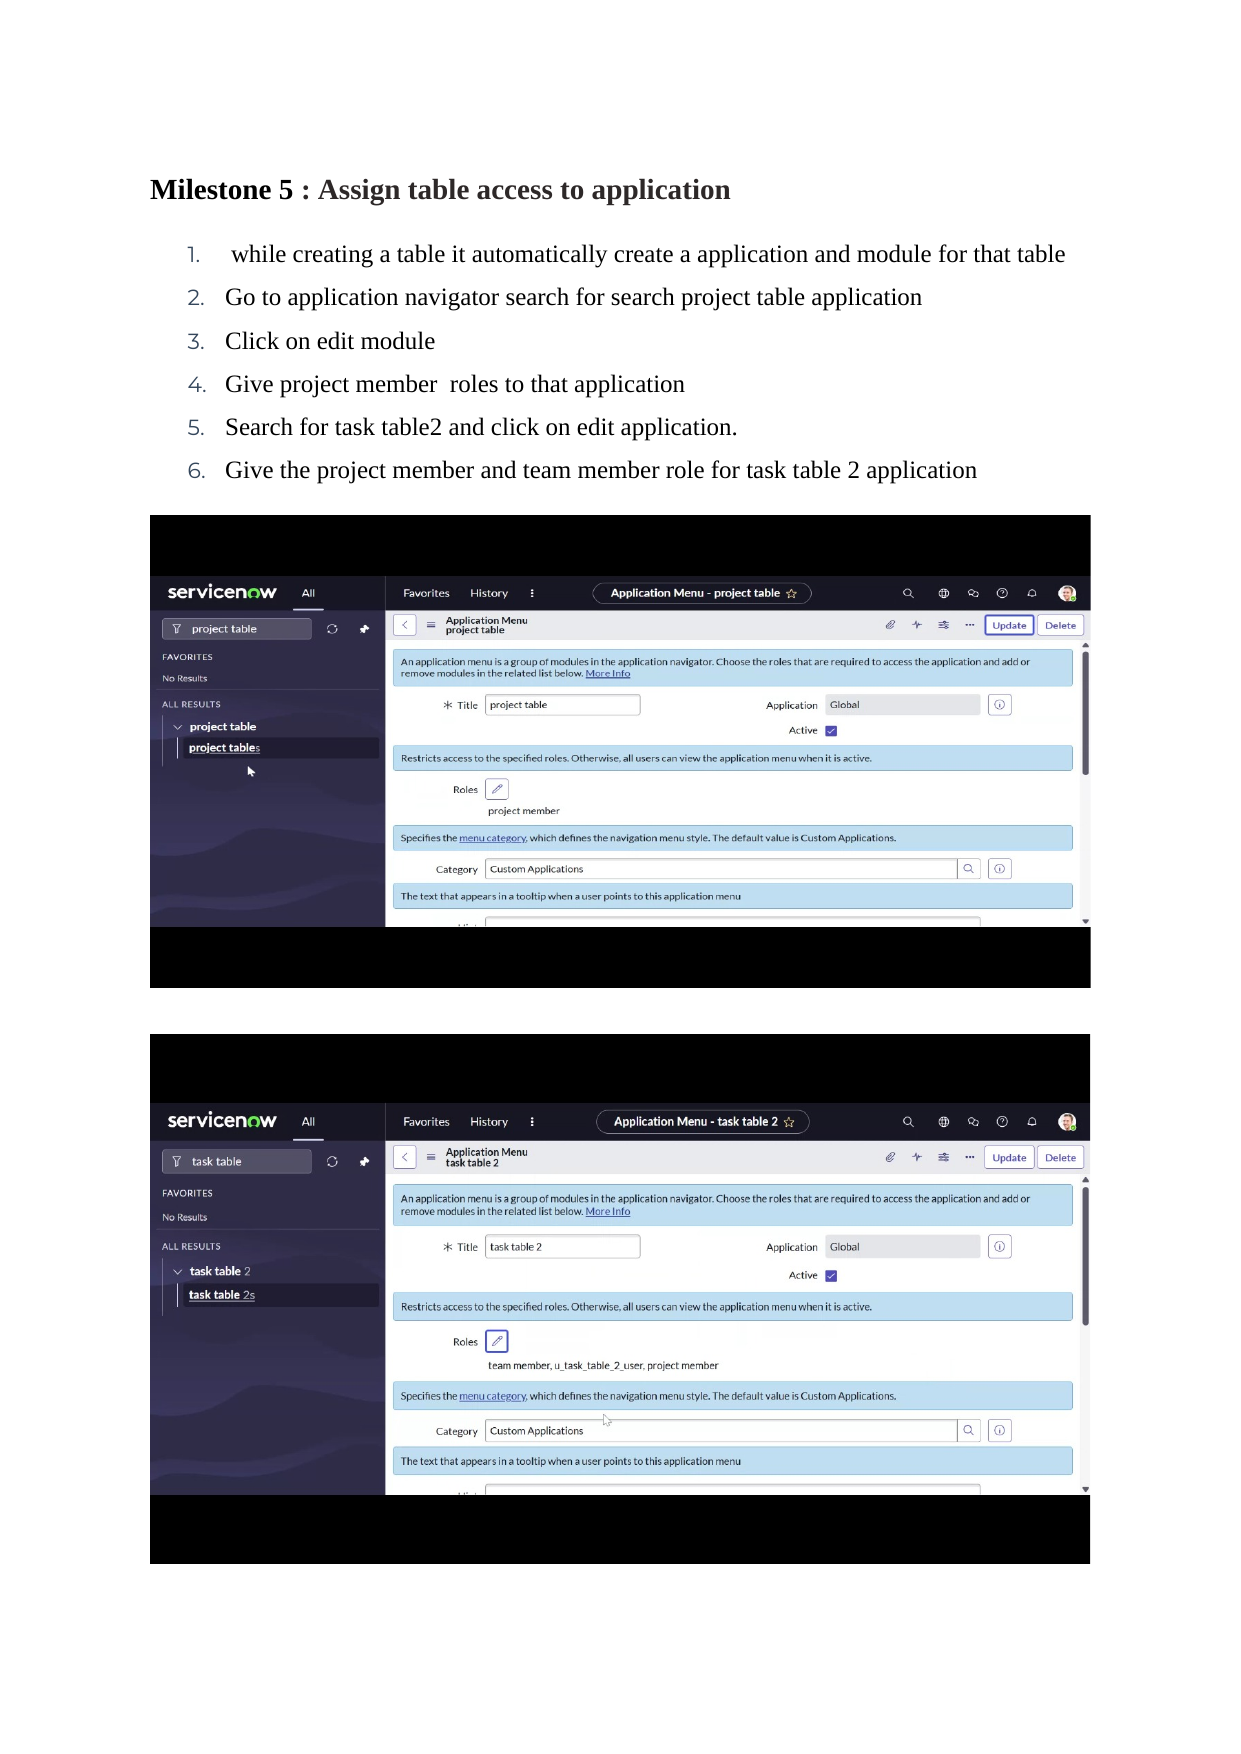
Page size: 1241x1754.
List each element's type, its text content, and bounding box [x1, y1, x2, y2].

list while creating a table it automatically create a application and module for that table [187, 239, 1090, 268]
subtitle Milestone 5 : Assign table access to application [150, 172, 1090, 206]
list Go to application navigator search for search project table application [187, 282, 1090, 311]
picture [150, 515, 1091, 988]
list Search for task table2 and click on edit application. [187, 412, 1090, 441]
list Click on edit module [187, 326, 1090, 354]
list Give the project member and team member role for task table 2 application [187, 455, 1090, 484]
list Give project member roles to that application [187, 369, 1090, 398]
picture [150, 1034, 1091, 1564]
